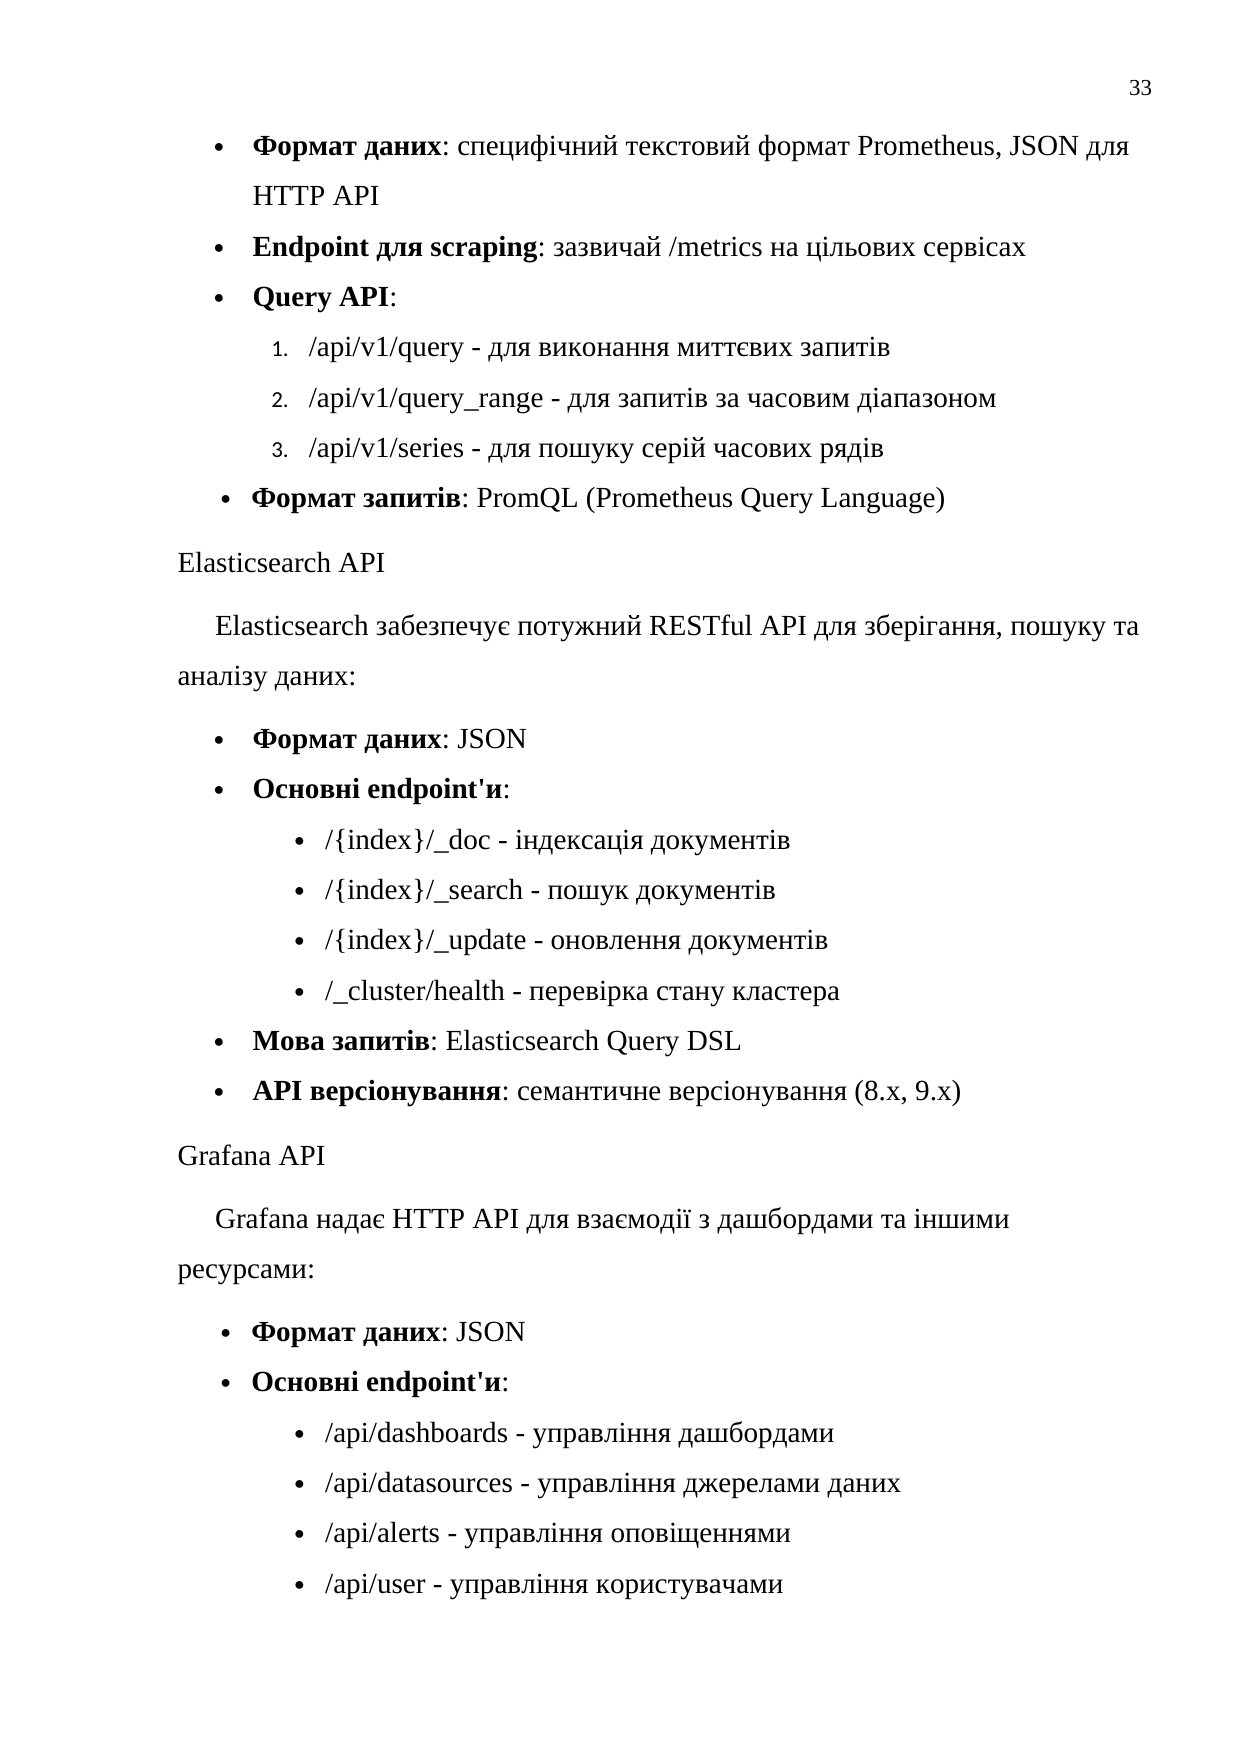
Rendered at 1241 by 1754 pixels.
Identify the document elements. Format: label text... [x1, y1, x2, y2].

list Формат даних: специфічний текстовий формат Prometheus, JSON для HTTP API [215, 128, 1152, 212]
list Формат даних: JSON [215, 721, 1152, 755]
list API версіонування: семантичне версіонування (8.x, 9.x) [215, 1073, 1152, 1107]
list /api/datasources - управління джерелами даних [295, 1465, 1152, 1499]
list /{index}/_update - оновлення документів [295, 922, 1152, 956]
list Основні endpoint'и: [215, 771, 1152, 805]
list /api/v1/query - для виконання миттєвих запитів [271, 329, 1152, 363]
list /_cluster/health - перевірка стану кластера [295, 973, 1152, 1006]
list /{index}/_doc - індексація документів [295, 822, 1152, 855]
list /api/alerts - управління оповіщеннями [295, 1515, 1152, 1549]
list /api/user - управління користувачами [295, 1566, 1152, 1599]
list Формат запитів: PromQL (Prometheus Query Language) [222, 480, 1152, 514]
text Elasticsearch забезпечує потужний RESTful API для зберігання, пошуку та аналізу даних: [177, 608, 1152, 692]
text Grafana надає HTTP API для взаємодії з дашбордами та іншими ресурсами: [177, 1201, 1152, 1285]
list Мова запитів: Elasticsearch Query DSL [215, 1023, 1152, 1057]
subtitle Grafana API [177, 1138, 1152, 1172]
list /api/v1/query_range - для запитів за часовим діапазоном [271, 380, 1152, 413]
subtitle Elasticsearch API [177, 545, 1152, 579]
list Формат даних: JSON [222, 1314, 1152, 1348]
list /api/v1/series - для пошуку серій часових рядів [271, 430, 1152, 463]
list Endpoint для scraping: зазвичай /metrics на цільових сервісах [215, 229, 1152, 262]
list Основні endpoint'и: [222, 1364, 1152, 1398]
list /{index}/_search - пошук документів [295, 872, 1152, 906]
list /api/dashboards - управління дашбордами [295, 1415, 1152, 1448]
list Query API: [215, 279, 1152, 313]
